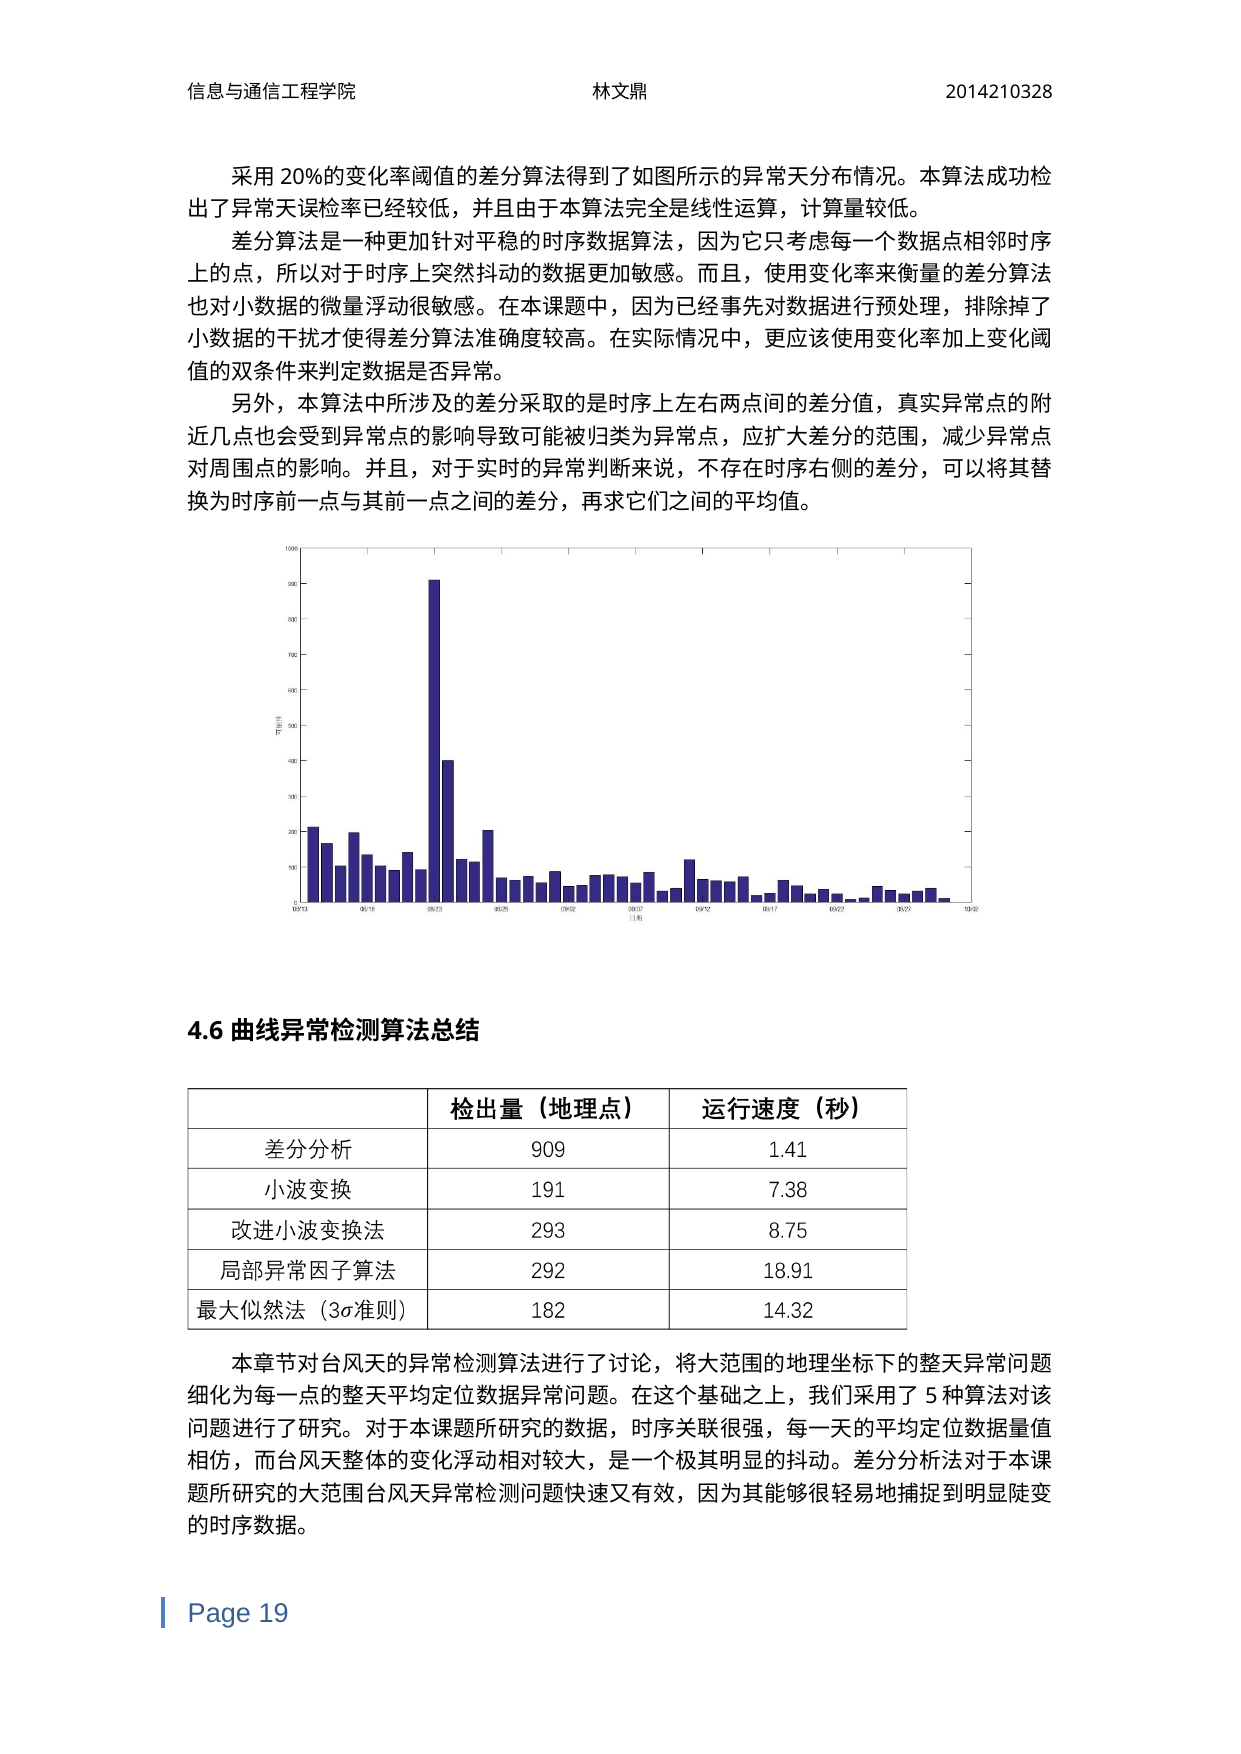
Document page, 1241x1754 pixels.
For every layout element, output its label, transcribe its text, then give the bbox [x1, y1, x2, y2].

picture [187, 1085, 908, 1336]
text 采用20%的变化率阈值的差分算法得到了如图所示的异常天分布情况。本算法成功检出了异常天误检率已经较低，并且由于本算法完全是线性运算，计算量较低。 [187, 158, 1053, 223]
text 本章节对台风天的异常检测算法进行了讨论，将大范围的地理坐标下的整天异常问题细化为每一点的整天平均定位数据异常问题。在这个基础之上，我们采用了5种算法对该问题进行了研究。对于本课题所研究的数据，时序关联很强，每一天的平均定位数据量值相仿，而台风天整体的变化浮动相对较大，是一个极其明显的抖动。差分分析法对于本课题所研究的大范围台风天异常检测问题快速又有效，因为其能够很轻易地捕捉到明显陡变的时序数据。 [187, 1345, 1053, 1540]
picture [187, 515, 1053, 950]
text 4.6 曲线异常检测算法总结 [187, 996, 1053, 1061]
text 差分算法是一种更加针对平稳的时序数据算法，因为它只考虑每一个数据点相邻时序上的点，所以对于时序上突然抖动的数据更加敏感。而且，使用变化率来衡量的差分算法也对小数据的微量浮动很敏感。在本课题中，因为已经事先对数据进行预处理，排除掉了小数据的干扰才使得差分算法准确度较高。在实际情况中，更应该使用变化率加上变化阈值的双条件来判定数据是否异常。 [187, 223, 1053, 386]
text 另外，本算法中所涉及的差分采取的是时序上左右两点间的差分值，真实异常点的附近几点也会受到异常点的影响导致可能被归类为异常点，应扩大差分的范围，减少异常点对周围点的影响。并且，对于实时的异常判断来说，不存在时序右侧的差分，可以将其替换为时序前一点与其前一点之间的差分，再求它们之间的平均值。 [187, 386, 1053, 515]
